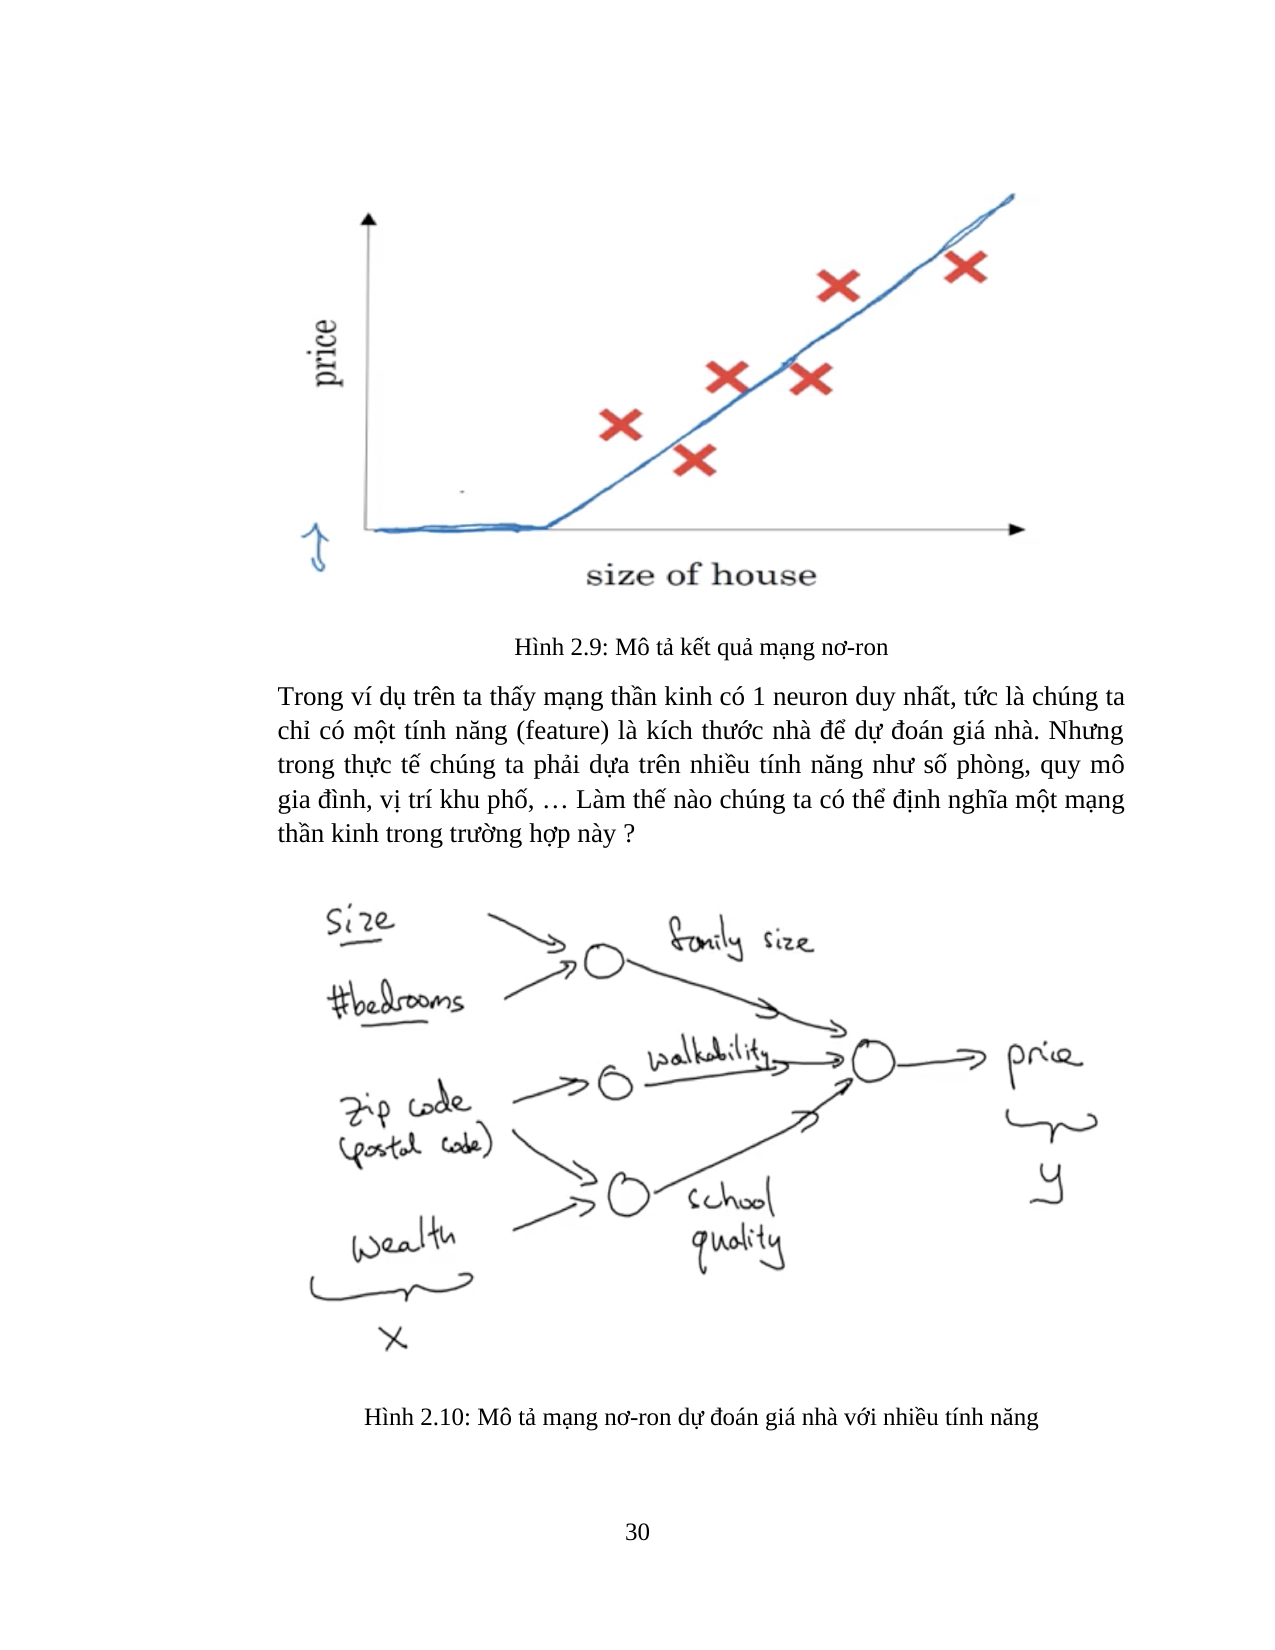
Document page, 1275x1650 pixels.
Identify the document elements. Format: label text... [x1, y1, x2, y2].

text Hình 2.9: Mô tả kết quả mạng nơ-ron [277, 632, 1125, 661]
text Hình 2.10: Mô tả mạng nơ-ron dự đoán giá nhà với nhiều tính năng [277, 1402, 1125, 1431]
picture [277, 867, 1132, 1384]
picture [277, 150, 1131, 613]
text Trong ví dụ trên ta thấy mạng thần kinh có 1 neuron duy nhất, tức là chúng ta chỉ có một tính năng (feature) là kích thước nhà để dự đoán giá nhà. Nhưng trong thực tế chúng ta phải dựa trên nhiều tính năng như số phòng, quy mô gia đình, vị trí khu phố, … Làm thế nào chúng ta có thể định nghĩa một mạng thần kinh trong trường hợp này ? [277, 680, 1125, 848]
